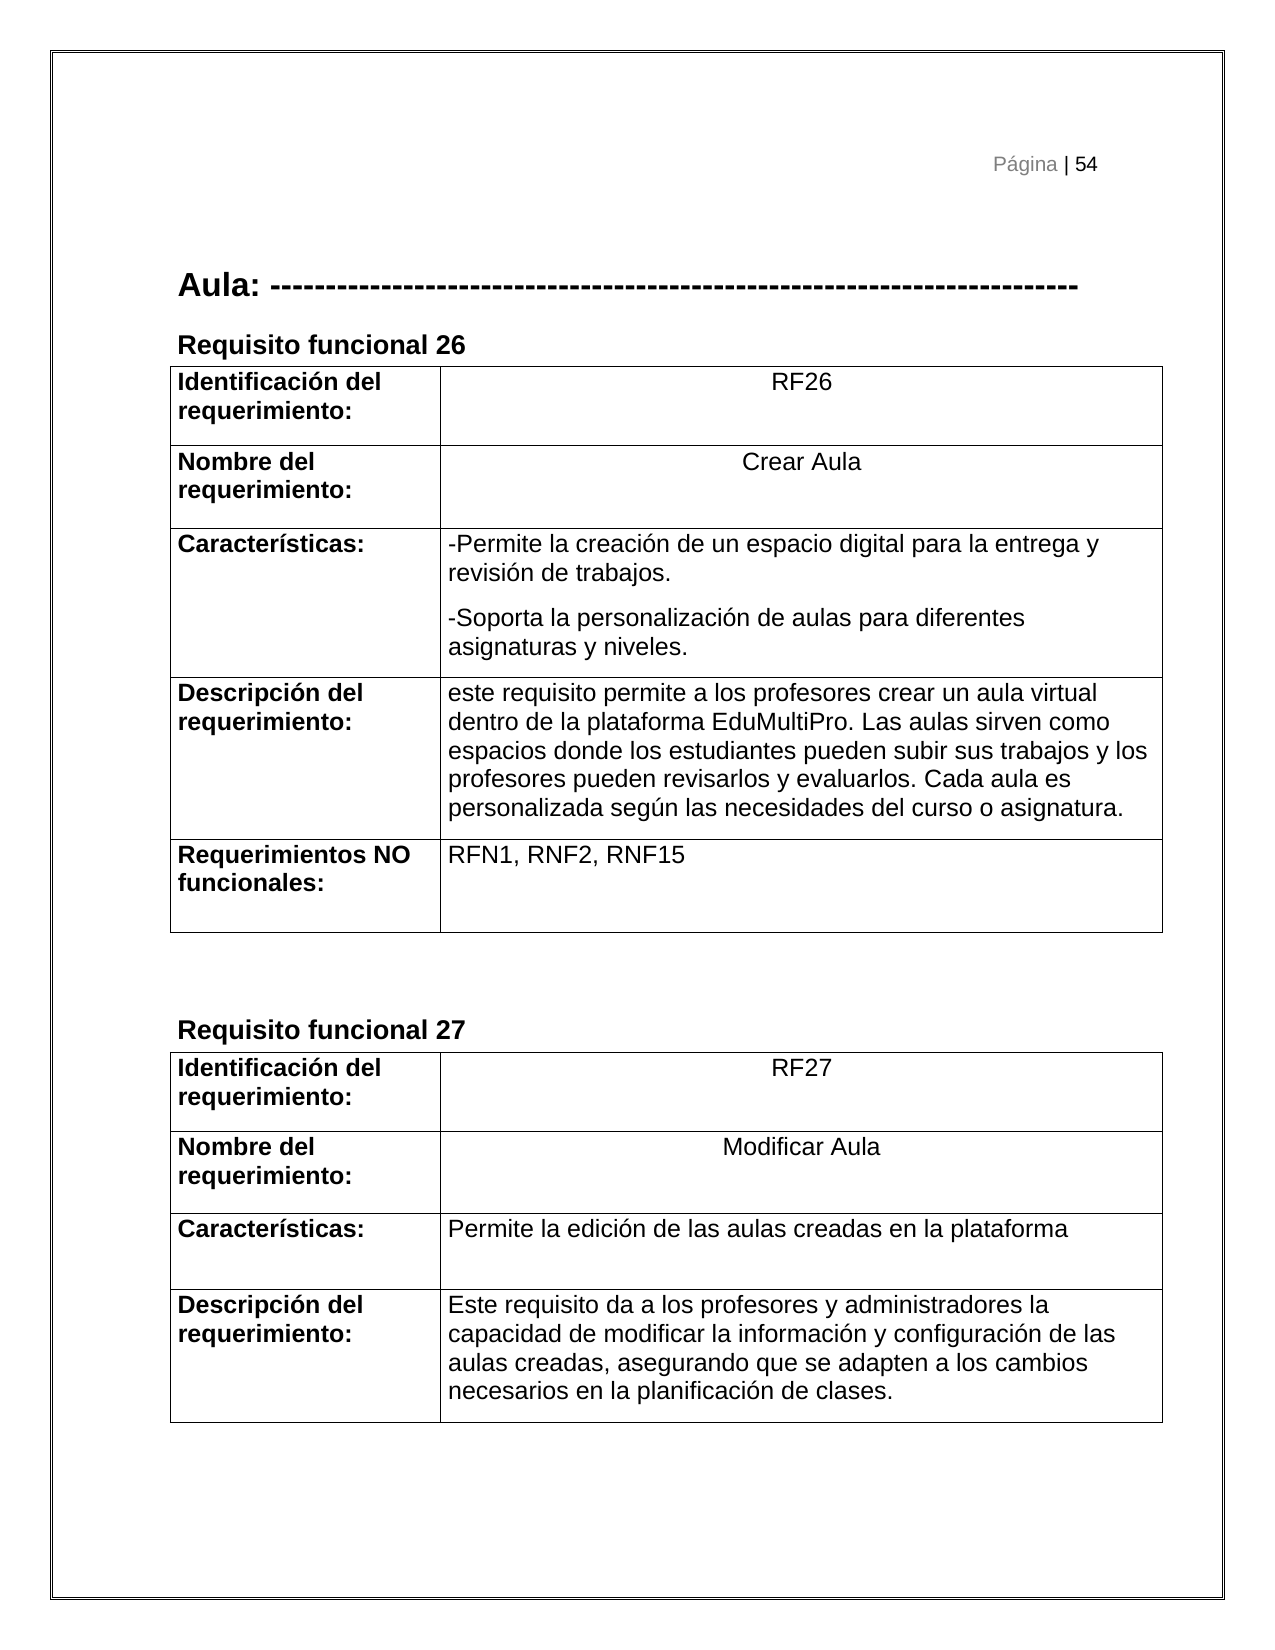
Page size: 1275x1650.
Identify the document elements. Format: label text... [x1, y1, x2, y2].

table_cell -Permite la creación de un espacio digital para la entrega y revisión de trabajos. -Soporta la personalización de aulas para diferentes asignaturas y niveles. [441, 529, 1162, 677]
table_header Identificación del requerimiento: [171, 367, 440, 445]
table_cell Modificar Aula [441, 1132, 1162, 1213]
table_cell RFN1, RNF2, RNF15 [441, 840, 1162, 932]
table_cell Descripción del requerimiento: [171, 678, 440, 838]
table_cell Crear Aula [441, 446, 1162, 528]
table_cell Requerimientos NO funcionales: [171, 840, 440, 932]
table_cell Características: [171, 529, 440, 677]
table_cell Descripción del requerimiento: [171, 1290, 440, 1422]
table_cell este requisito permite a los profesores crear un aula virtual dentro de la plataforma EduMultiPro. Las aulas sirven como espacios donde los estudiantes pueden subir sus trabajos y los profesores pueden revisarlos y evaluarlos. Cada aula es personalizada según las necesidades del curso o asignatura. [441, 678, 1162, 838]
table_cell Nombre del requerimiento: [171, 446, 440, 528]
text Requisito funcional 27 [177, 1014, 1098, 1046]
table_cell Nombre del requerimiento: [171, 1132, 440, 1213]
text Requisito funcional 26 [177, 329, 1098, 360]
text Aula: ------------------------------------------------------------------------- [177, 265, 1098, 304]
table_header RF27 [441, 1053, 1162, 1131]
table_header RF26 [441, 367, 1162, 445]
table_cell Este requisito da a los profesores y administradores la capacidad de modificar la información y configuración de las aulas creadas, asegurando que se adapten a los cambios necesarios en la planificación de clases. [441, 1290, 1162, 1422]
table_cell Características: [171, 1214, 440, 1289]
table_cell Permite la edición de las aulas creadas en la plataforma [441, 1214, 1162, 1289]
table_header Identificación del requerimiento: [171, 1053, 440, 1131]
